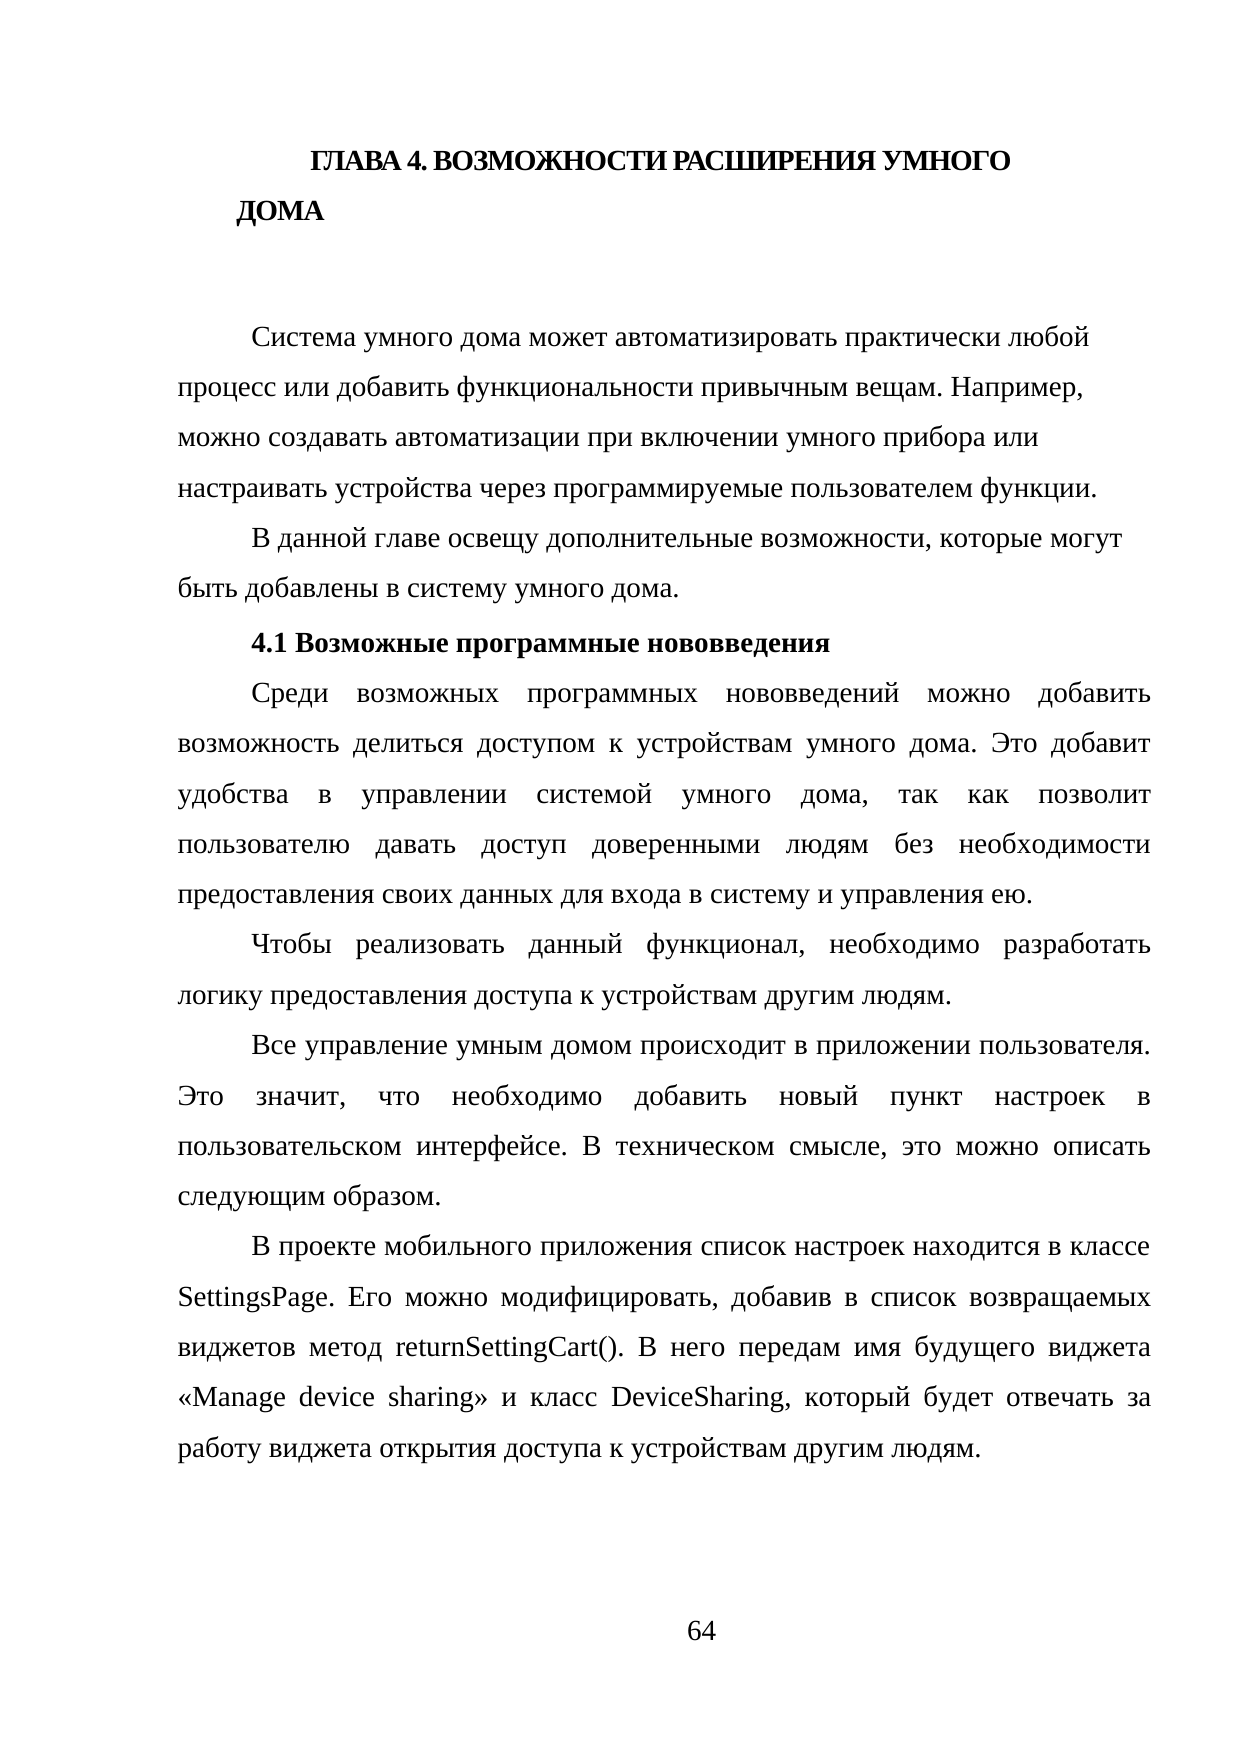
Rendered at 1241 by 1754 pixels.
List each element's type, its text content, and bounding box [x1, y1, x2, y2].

text В данной главе освещу дополнительные возможности, которые могут быть добавлены в систему умного дома. [177, 520, 1152, 604]
text Чтобы реализовать данный функционал, необходимо разработать логику предоставления доступа к устройствам другим людям. [177, 927, 1152, 1011]
text Все управление умным домом происходит в приложении пользователя. Это значит, что необходимо добавить новый пункт настроек в пользовательском интерфейсе. В техническом смысле, это можно описать следующим образом. [177, 1027, 1152, 1212]
text В проекте мобильного приложения список настроек находится в классе SettingsPage. Его можно модифицировать, добавив в список возвращаемых виджетов метод returnSettingCart(). В него передам имя будущего виджета «Manage device sharing» и класс DeviceSharing, который будет отвечать за работу виджета открытия доступа к устройствам другим людям. [177, 1228, 1152, 1463]
text Система умного дома может автоматизировать практически любой процесс или добавить функциональности привычным вещам. Например, можно создавать автоматизации при включении умного прибора или настраивать устройства через программируемые пользователем функции. [177, 319, 1152, 503]
text ГЛАВА 4. ВОЗМОЖНОСТИ РАСШИРЕНИЯ УМНОГО ДОМА [236, 143, 1093, 227]
text Среди возможных программных нововведений можно добавить возможность делиться доступом к устройствам умного дома. Это добавит удобства в управлении системой умного дома, так как позволит пользователю давать доступ доверенными людям без необходимости предоставления своих данных для входа в систему и управления ею. [177, 675, 1152, 910]
text 4.1 Возможные программные нововведения [177, 625, 1152, 658]
